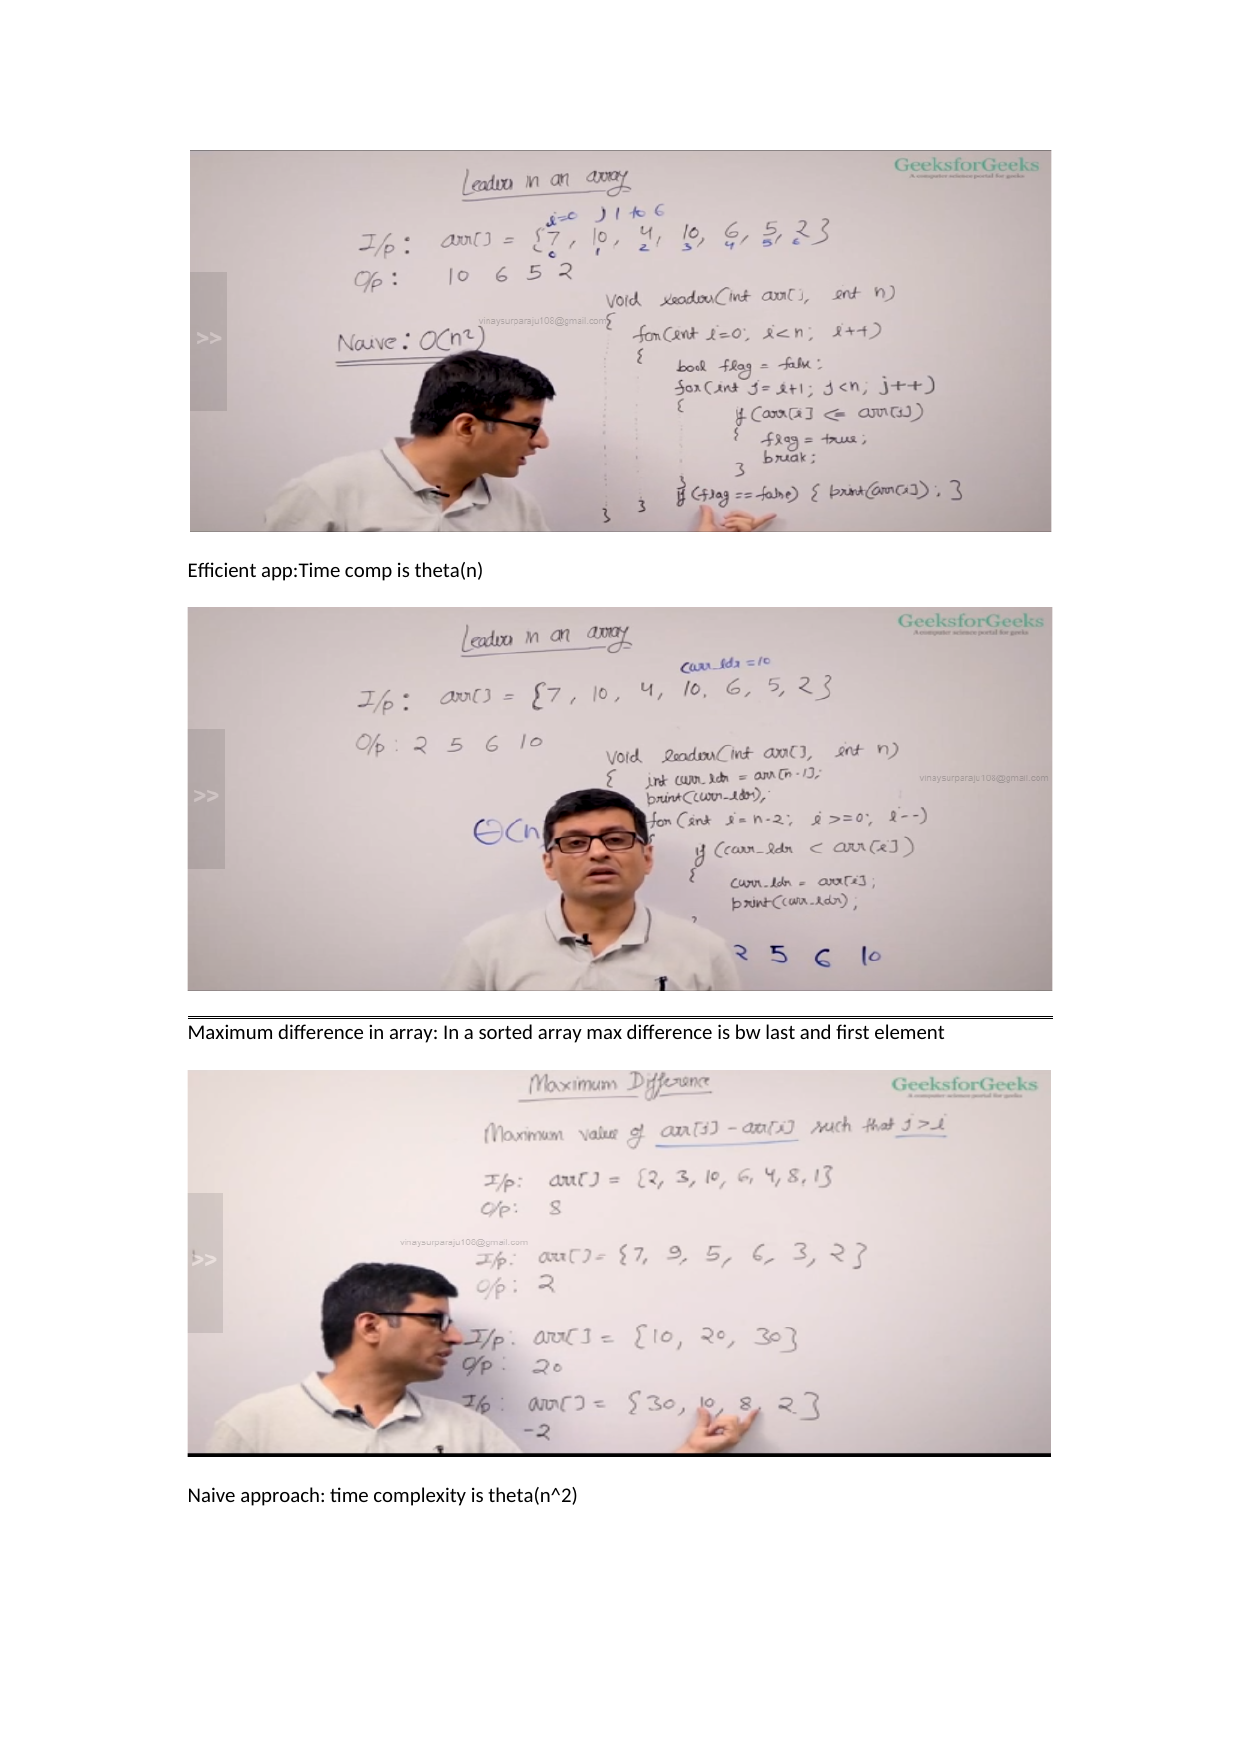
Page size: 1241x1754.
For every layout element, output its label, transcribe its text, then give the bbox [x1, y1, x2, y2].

list Naive approach: time complexity is theta(n^2) [187, 1482, 1053, 1507]
picture [187, 150, 1052, 532]
picture [187, 607, 1053, 991]
list Efficient app:Time comp is theta(n) [187, 557, 1053, 582]
picture [187, 1070, 1053, 1457]
list Maximum difference in array: In a sorted array max difference is bw last and first element [187, 1019, 1053, 1044]
